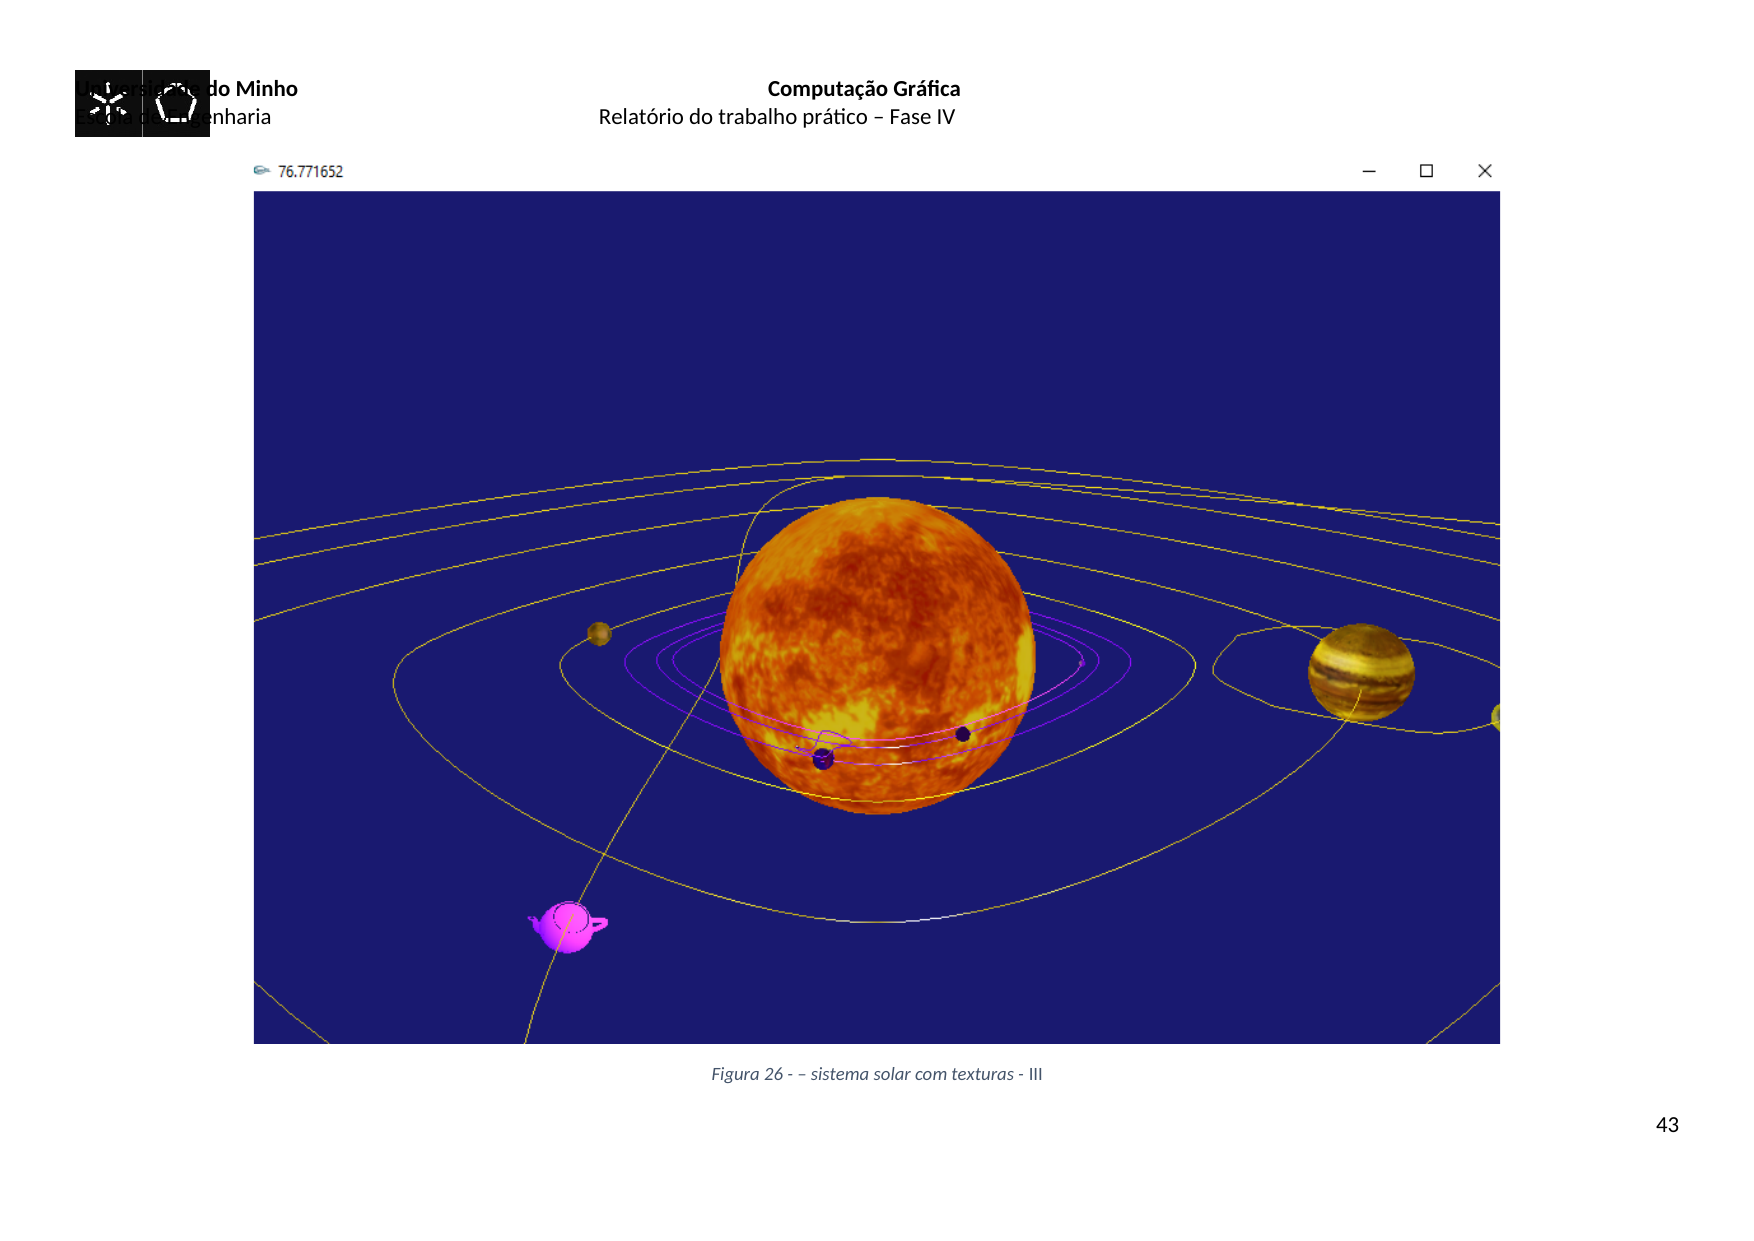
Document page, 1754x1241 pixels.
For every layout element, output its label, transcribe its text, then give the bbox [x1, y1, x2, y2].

picture [253, 157, 1500, 1044]
picture [75, 70, 210, 138]
